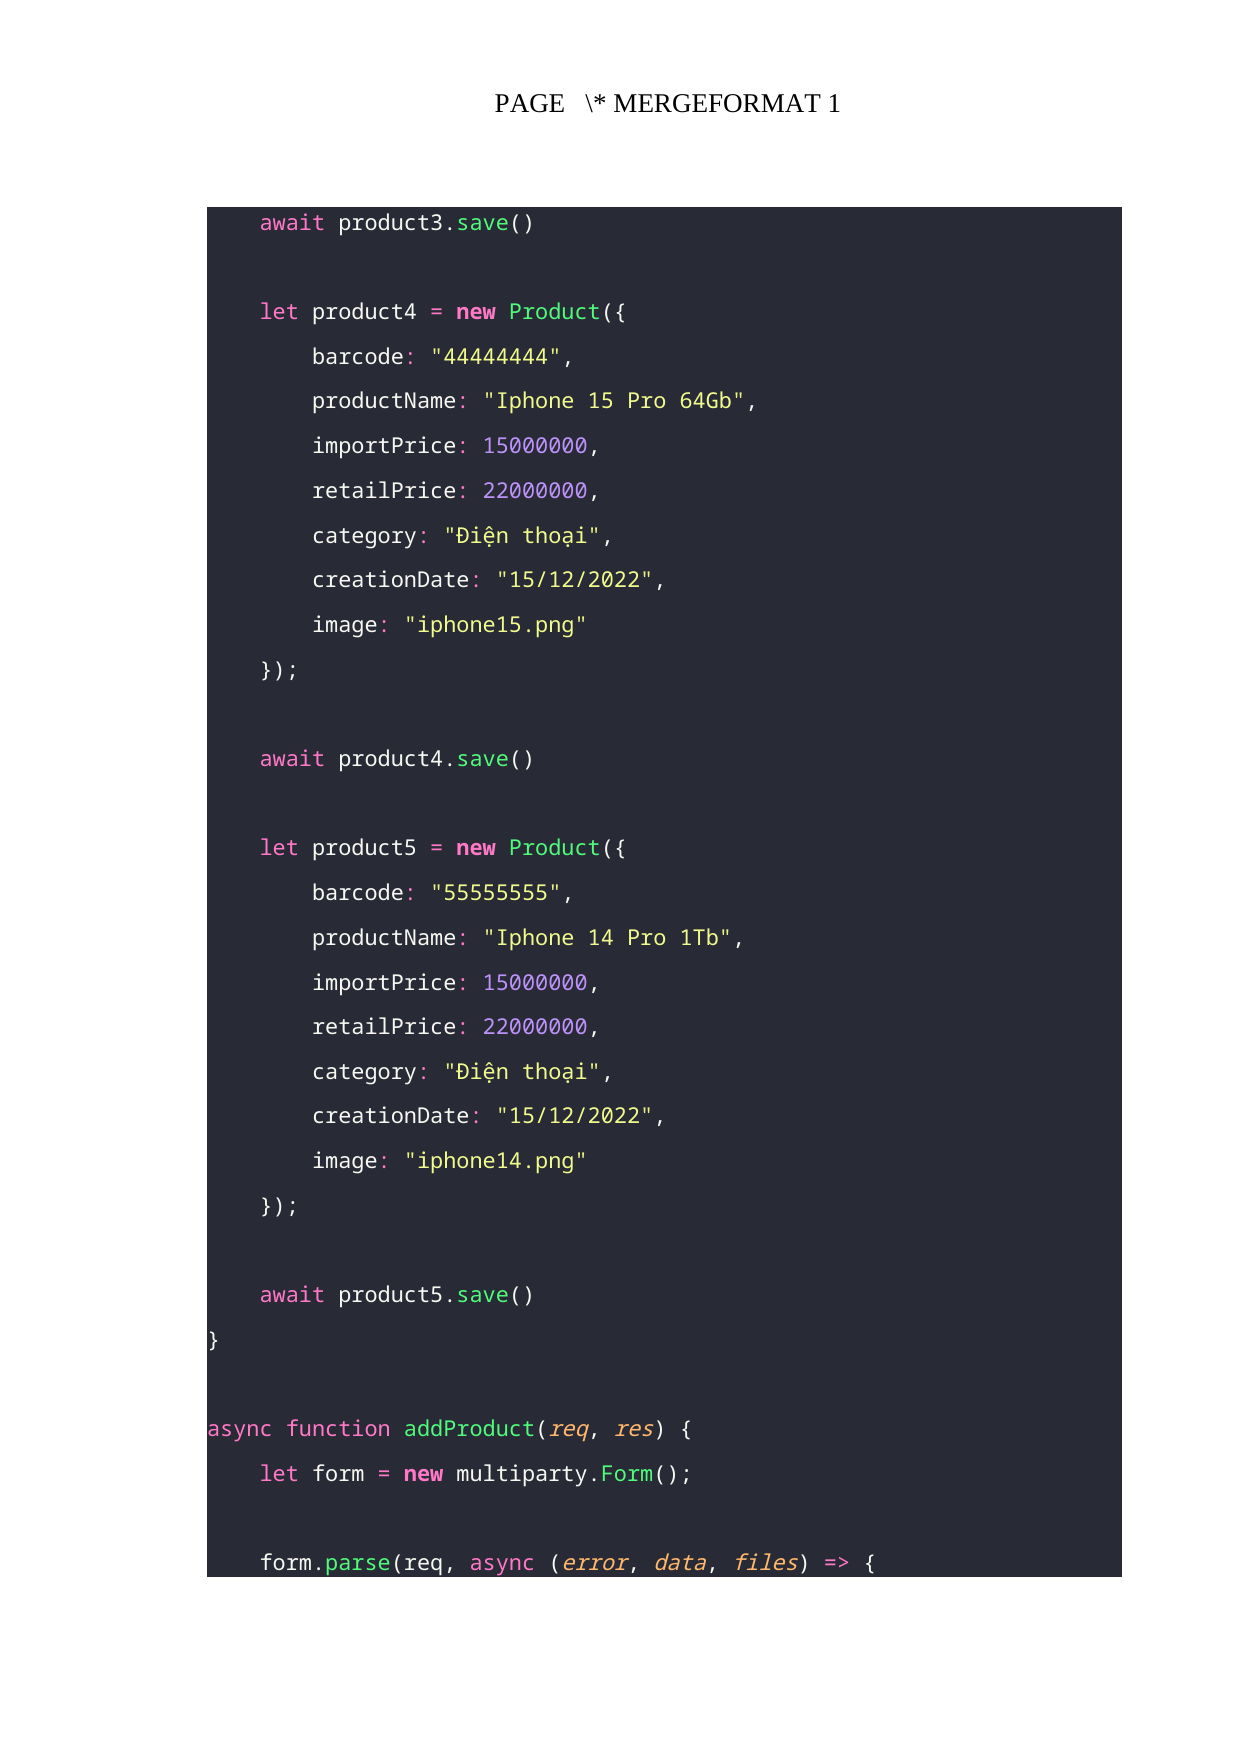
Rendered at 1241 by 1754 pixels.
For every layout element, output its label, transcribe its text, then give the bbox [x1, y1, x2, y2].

text let form = new multiparty.Form(); [207, 1458, 1122, 1488]
text } [207, 1324, 1122, 1354]
text barcode: "44444444", [207, 341, 1122, 371]
text await product5.save() [207, 1279, 1122, 1309]
text form.parse(req, async (error, data, files) => { [207, 1547, 1122, 1577]
text barcode: "55555555", [207, 877, 1122, 907]
text creationDate: "15/12/2022", [207, 564, 1122, 594]
text }); [207, 1190, 1122, 1220]
text await product4.save() [207, 743, 1122, 773]
text productName: "Iphone 15 Pro 64Gb", [207, 386, 1122, 415]
text retailPrice: 22000000, [207, 475, 1122, 505]
text category: "Điện thoại", [207, 519, 1122, 549]
text importPrice: 15000000, [207, 430, 1122, 460]
text creationDate: "15/12/2022", [207, 1101, 1122, 1130]
text image: "iphone15.png" [207, 609, 1122, 639]
text let product5 = new Product({ [207, 832, 1122, 862]
text async function addProduct(req, res) { [207, 1413, 1122, 1443]
text retailPrice: 22000000, [207, 1011, 1122, 1041]
text let product4 = new Product({ [207, 296, 1122, 326]
text await product3.save() [207, 207, 1122, 237]
text importPrice: 15000000, [207, 966, 1122, 996]
text productName: "Iphone 14 Pro 1Tb", [207, 922, 1122, 952]
text }); [207, 654, 1122, 683]
text category: "Điện thoại", [207, 1056, 1122, 1086]
text image: "iphone14.png" [207, 1145, 1122, 1175]
